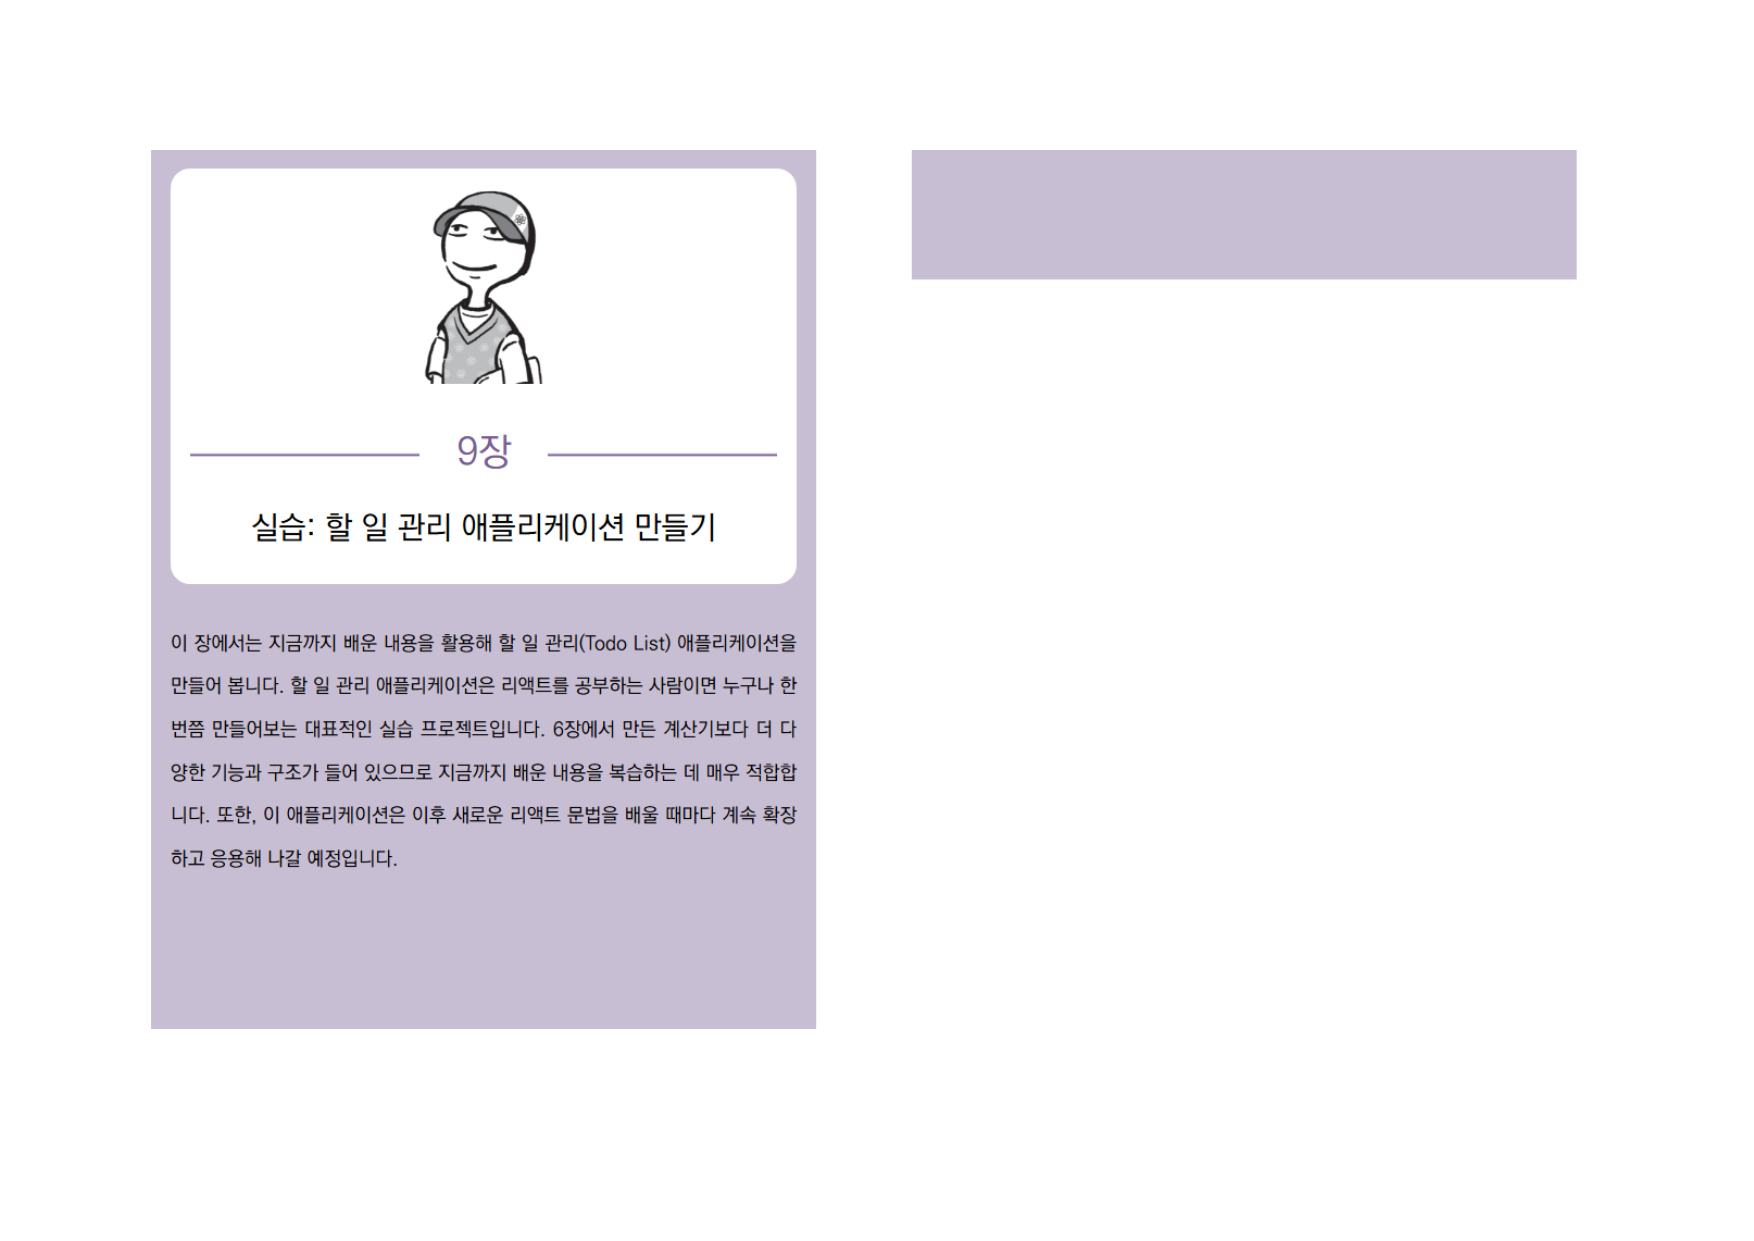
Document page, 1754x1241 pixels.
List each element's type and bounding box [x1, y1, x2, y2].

picture [150, 150, 1577, 1029]
